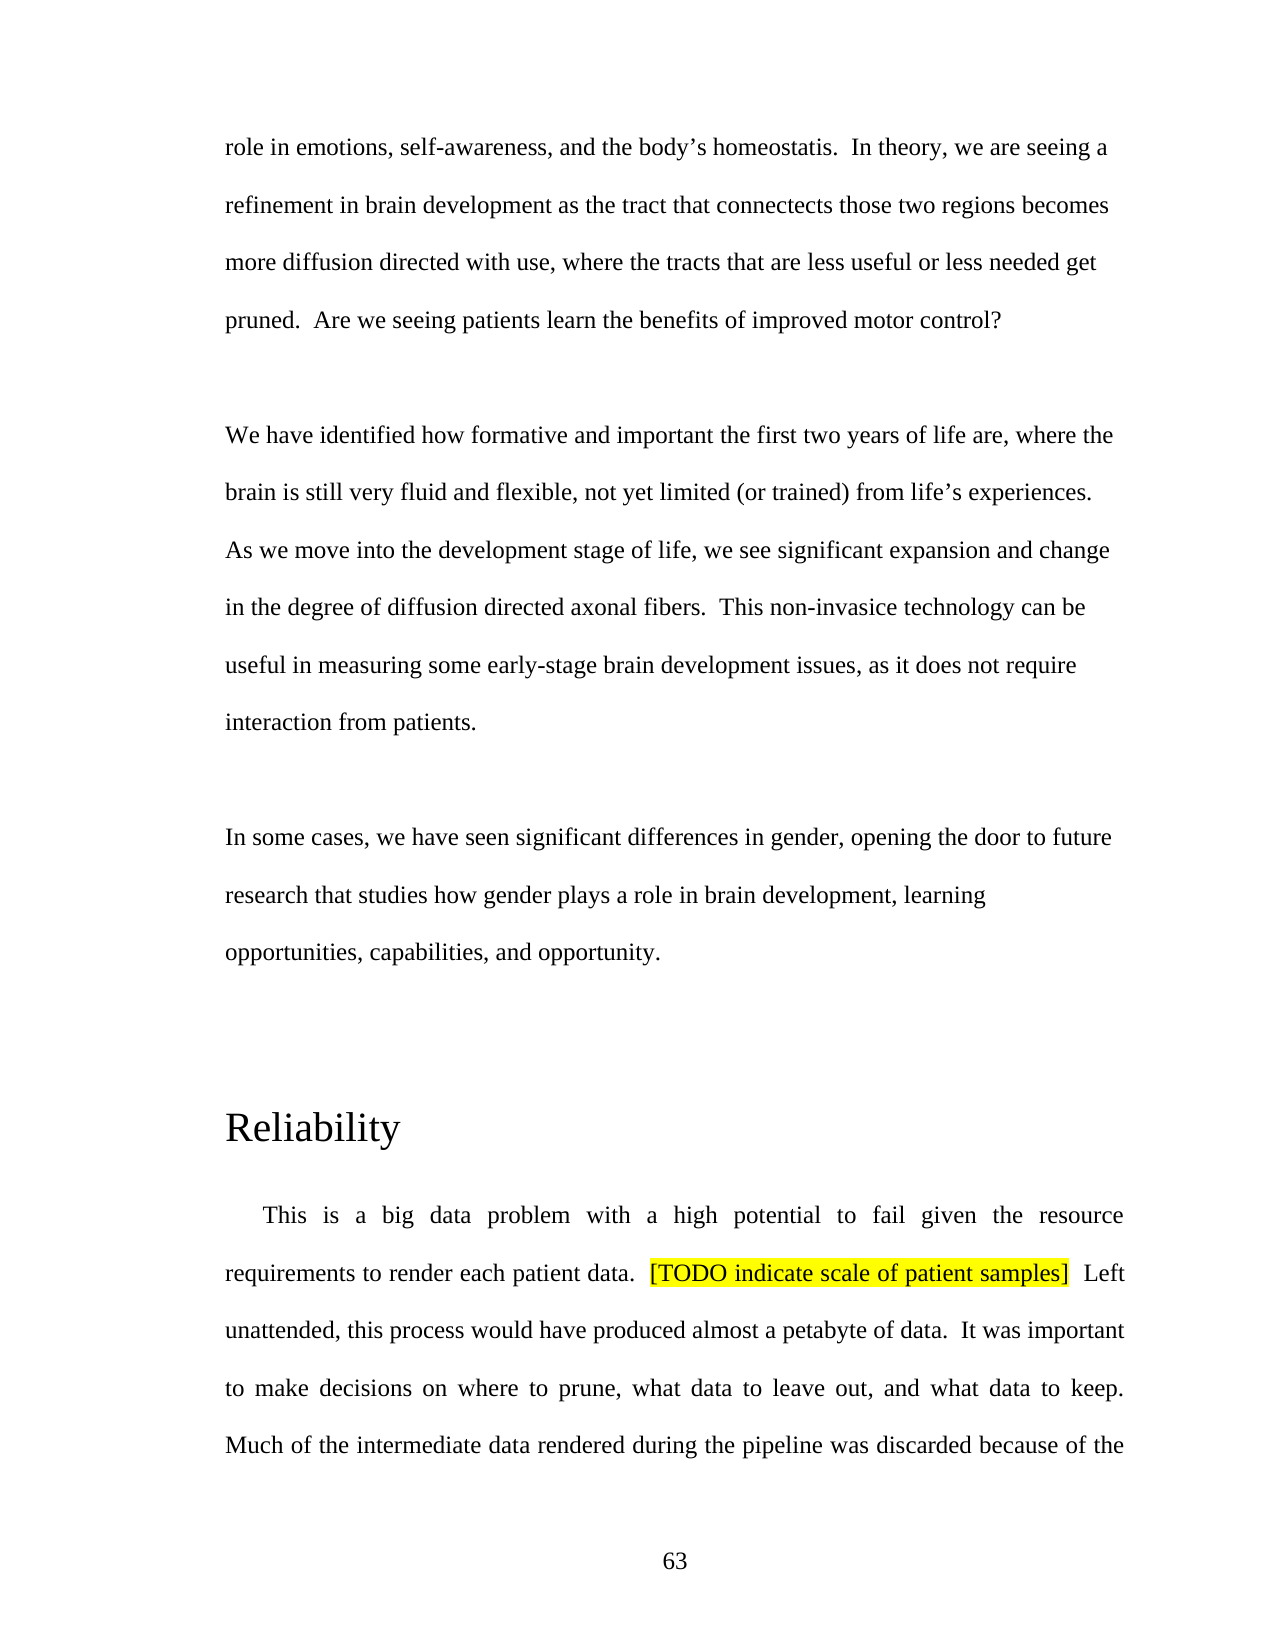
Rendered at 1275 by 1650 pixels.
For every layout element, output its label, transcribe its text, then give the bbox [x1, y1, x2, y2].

subtitle Reliability [225, 1102, 1125, 1150]
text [225, 1200, 1125, 1459]
text In some cases, we have seen significant differences in gender, opening the door to future research that studies how gender plays a role in brain development, learning opportunities, capabilities, and opportunity. [225, 822, 1125, 966]
text We have identified how formative and important the first two years of life are, where the brain is still very fluid and flexible, not yet limited (or trained) from life’s experiences. As we move into the development stage of life, we see significant expansion and change in the degree of diffusion directed axonal fibers. This non-invasice technology can be useful in measuring some early-stage brain development issues, as it does not require interaction from patients. [225, 420, 1125, 736]
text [225, 132, 1125, 334]
